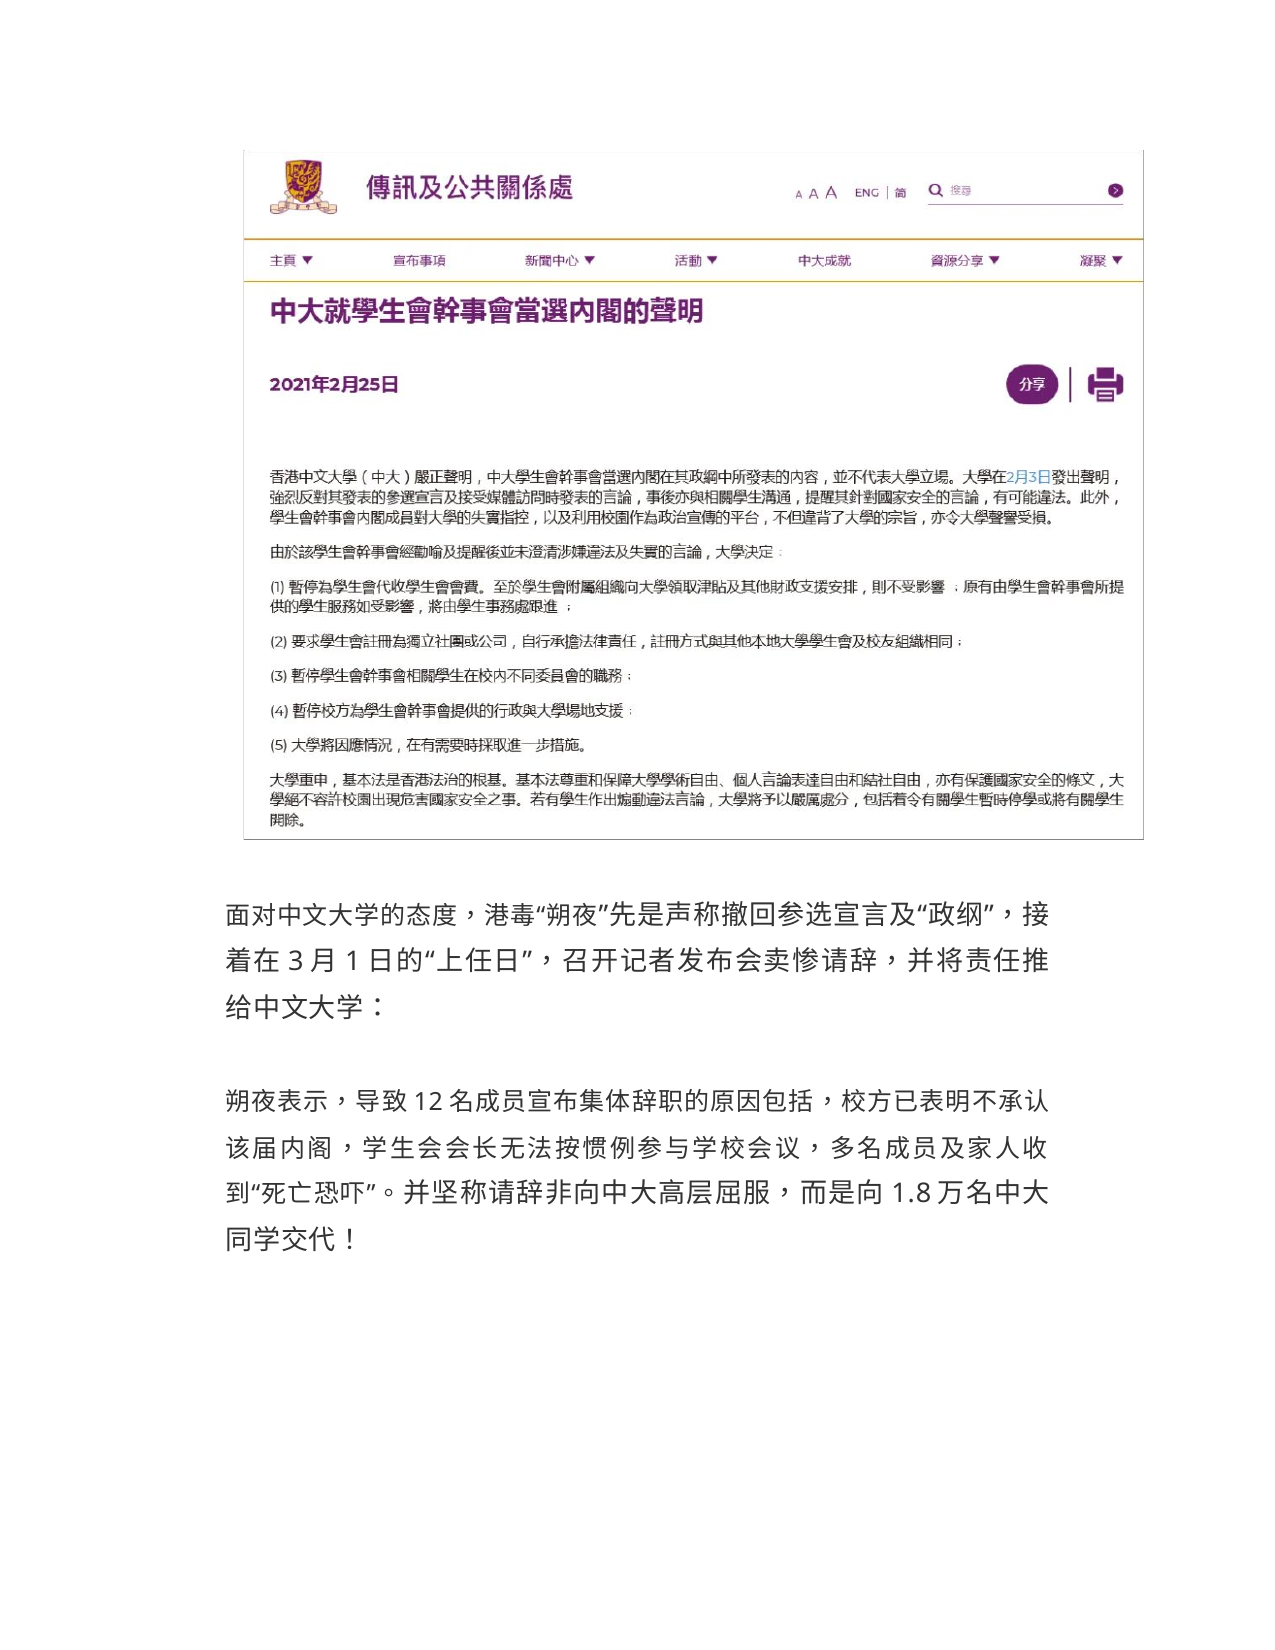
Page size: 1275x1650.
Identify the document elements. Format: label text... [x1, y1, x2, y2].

picture [243, 150, 1144, 840]
text 面对中文大学的态度，港毒“朔夜”先是声称撤回参选宣言及“政纲”，接着在3月1日的“上任日”，召开记者发布会卖惨请辞，并将责任推给中文大学： [225, 886, 1050, 1025]
text 朔夜表示，导致12名成员宣布集体辞职的原因包括，校方已表明不承认该届内阁，学生会会长无法按惯例参与学校会议，多名成员及家人收到“死亡恐吓”。并坚称请辞非向中大高层屈服，而是向1.8万名中大同学交代！ [225, 1071, 1050, 1257]
